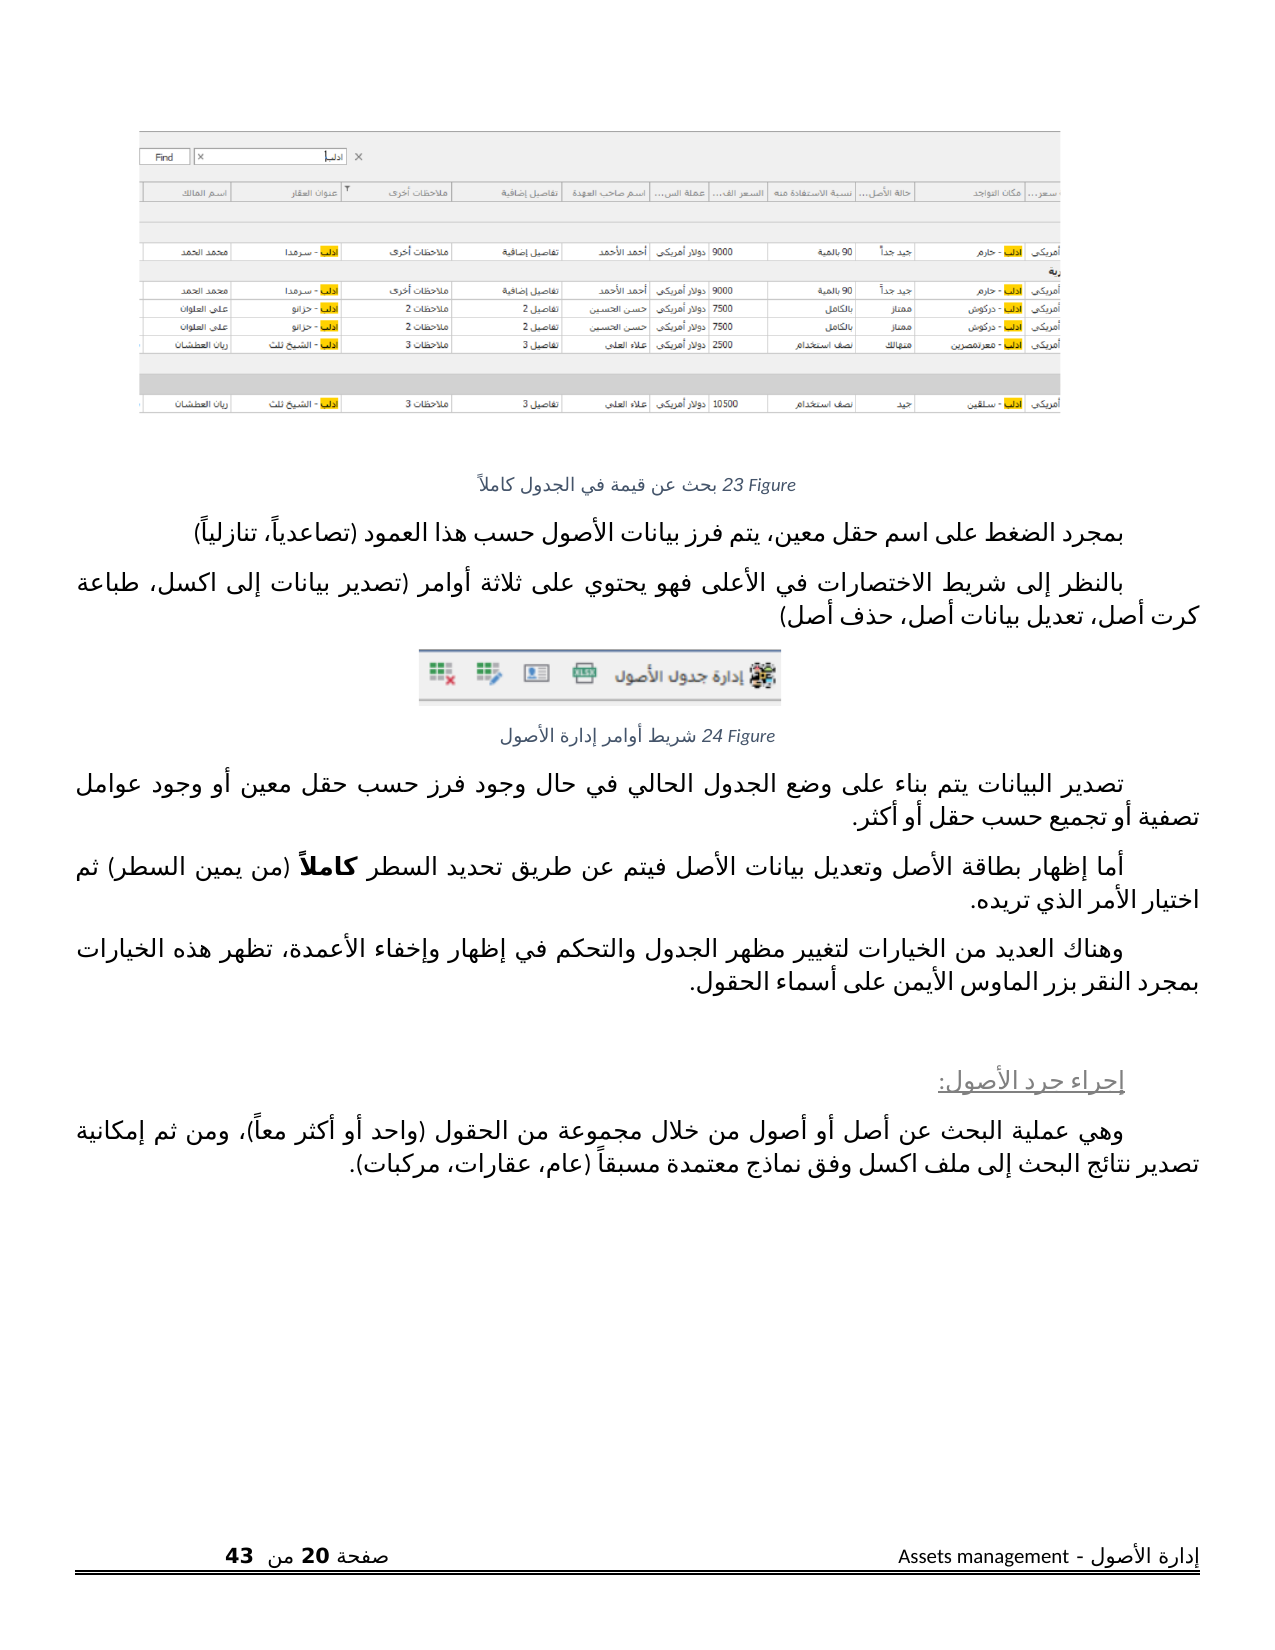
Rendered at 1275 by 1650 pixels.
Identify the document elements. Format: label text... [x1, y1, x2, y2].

picture [139, 131, 1061, 455]
text وهي عملية البحث عن أصل أو أصول من خلال مجموعة من الحقول (واحد أو أكثر معاً)، ومن ثم إمكانية تصدير نتائج البحث إلى ملف اكسل وفق نماذج معتمدة مسبقاً (عام، عقارات، مركبات). [75, 1115, 1200, 1178]
text بالنظر إلى شريط الاختصارات في الأعلى فهو يحتوي على ثلاثة أوامر (تصدير بيانات إلى اكسل، طباعة كرت أصل، تعديل بيانات أصل، حذف أصل) [75, 567, 1200, 630]
text أما إظهار بطاقة الأصل وتعديل بيانات الأصل فيتم عن طريق تحديد السطر كاملاً (من يمين السطر) ثم اختيار الأمر الذي تريده. [75, 851, 1200, 914]
text بمجرد الضغط على اسم حقل معين، يتم فرز بيانات الأصول حسب هذا العمود (تصاعدياً، تنازلياً) [75, 517, 1200, 548]
text تصدير البيانات يتم بناء على وضع الجدول الحالي في حال وجود فرز حسب حقل معين أو وجود عوامل تصفية أو تجميع حسب حقل أو أكثر. [75, 768, 1200, 832]
text Figure 24 شريط أوامر إدارة الأصول [75, 724, 1200, 747]
text وهناك العديد من الخيارات لتغيير مظهر الجدول والتحكم في إظهار وإخفاء الأعمدة، تظهر هذه الخيارات بمجرد النقر بزر الماوس الأيمن على أسماء الحقول. [75, 933, 1200, 997]
subtitle إجراء جرد الأصول: [75, 1065, 1200, 1096]
text Figure 23 بحث عن قيمة في الجدول كاملاً [75, 474, 1200, 497]
picture [418, 649, 782, 706]
